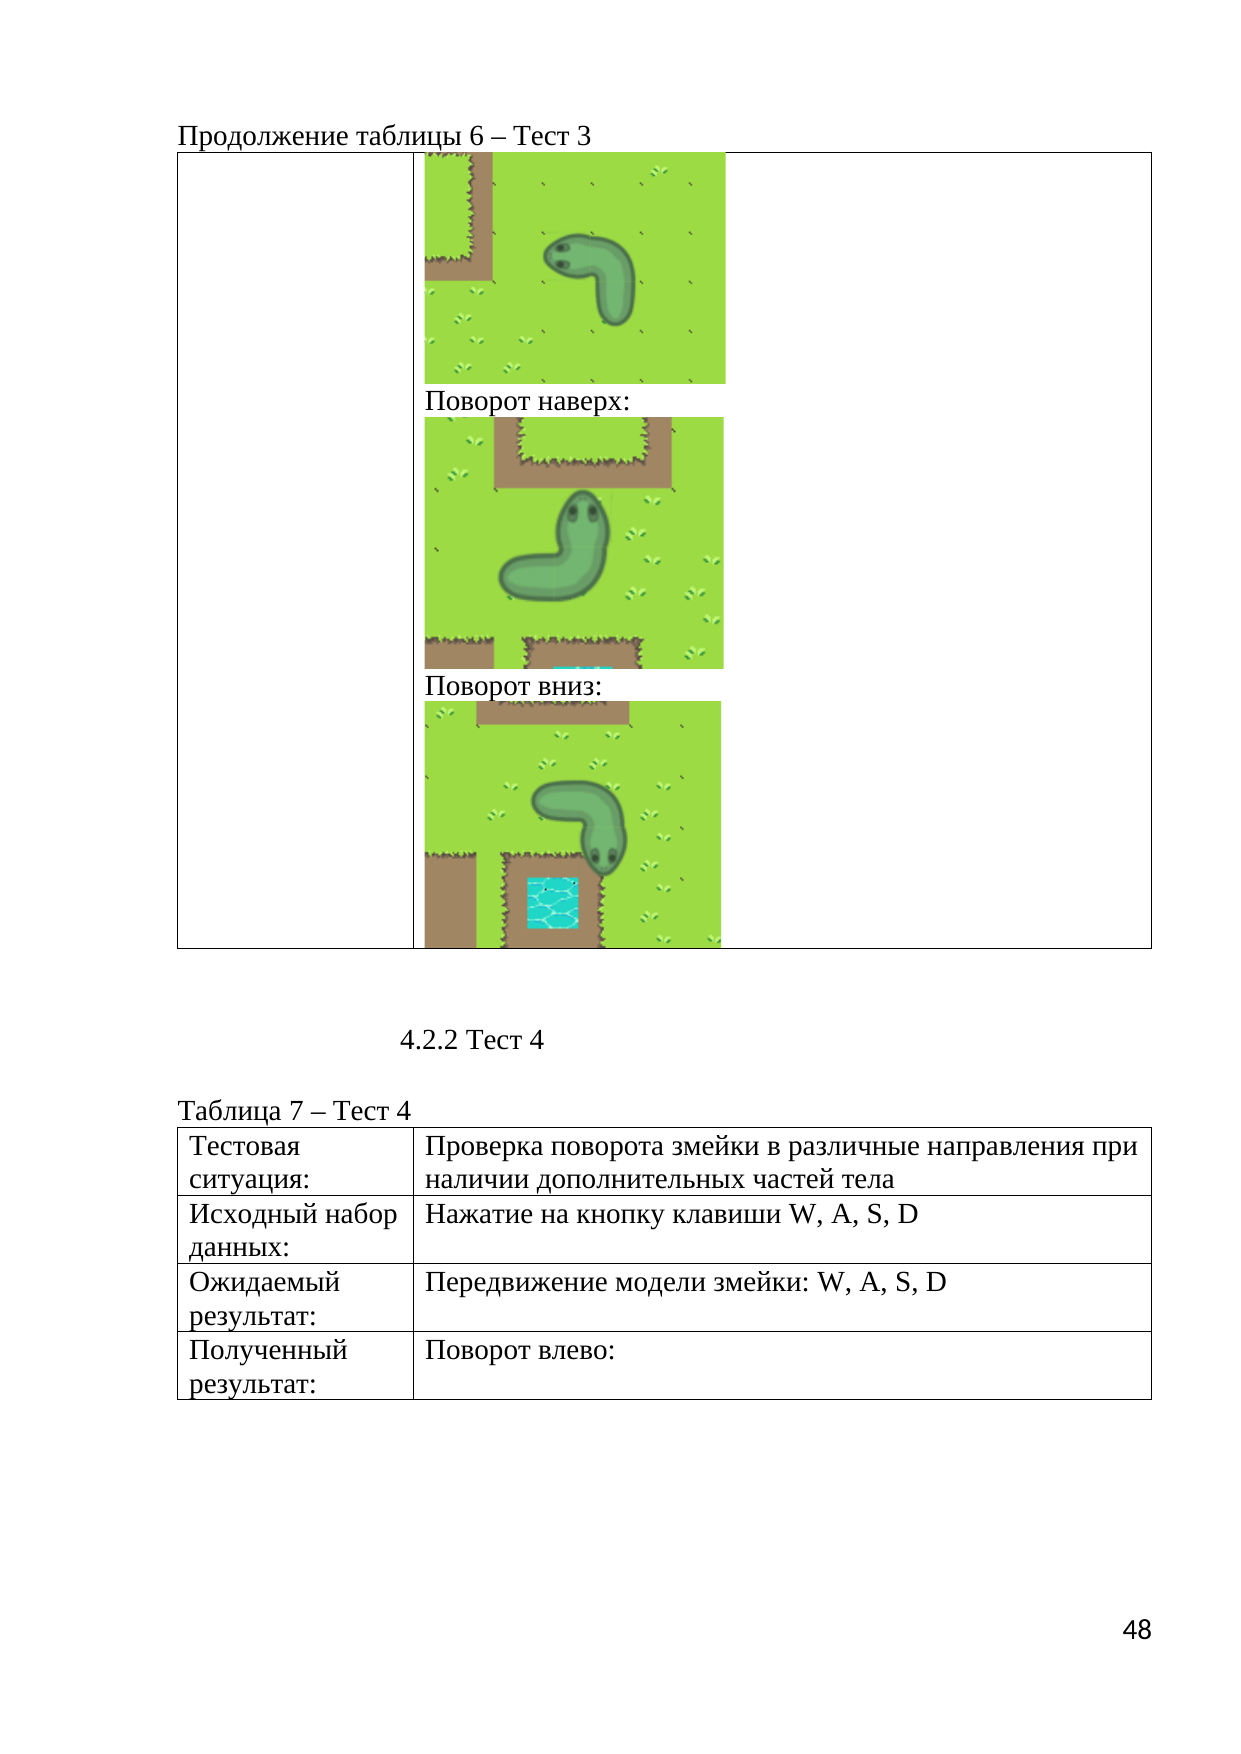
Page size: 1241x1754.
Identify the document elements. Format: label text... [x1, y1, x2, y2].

table_header Поворот наверх: Поворот вниз: [414, 153, 1151, 948]
table_header Проверка поворота змейки в различные направления при наличии дополнительных частей тела [414, 1128, 1151, 1195]
table_cell Исходный набор данных: [178, 1196, 413, 1263]
table_cell Полученный результат: [178, 1332, 413, 1399]
table_header Тестовая ситуация: [178, 1128, 413, 1195]
picture [424, 417, 724, 669]
table_cell Поворот влево: [414, 1332, 1151, 1399]
subtitle Тест 4 [326, 1022, 1152, 1056]
text Таблица 7 – Тест 4 [177, 1093, 1152, 1127]
text Продолжение таблицы 6 – Тест 3 [177, 118, 1152, 152]
table_cell Передвижение модели змейки: W, A, S, D [414, 1264, 1151, 1331]
table_cell Нажатие на кнопку клавиши W, A, S, D [414, 1196, 1151, 1263]
table_header [178, 153, 413, 948]
picture [424, 152, 726, 384]
table_cell Ожидаемый результат: [178, 1264, 413, 1331]
picture [424, 701, 722, 948]
